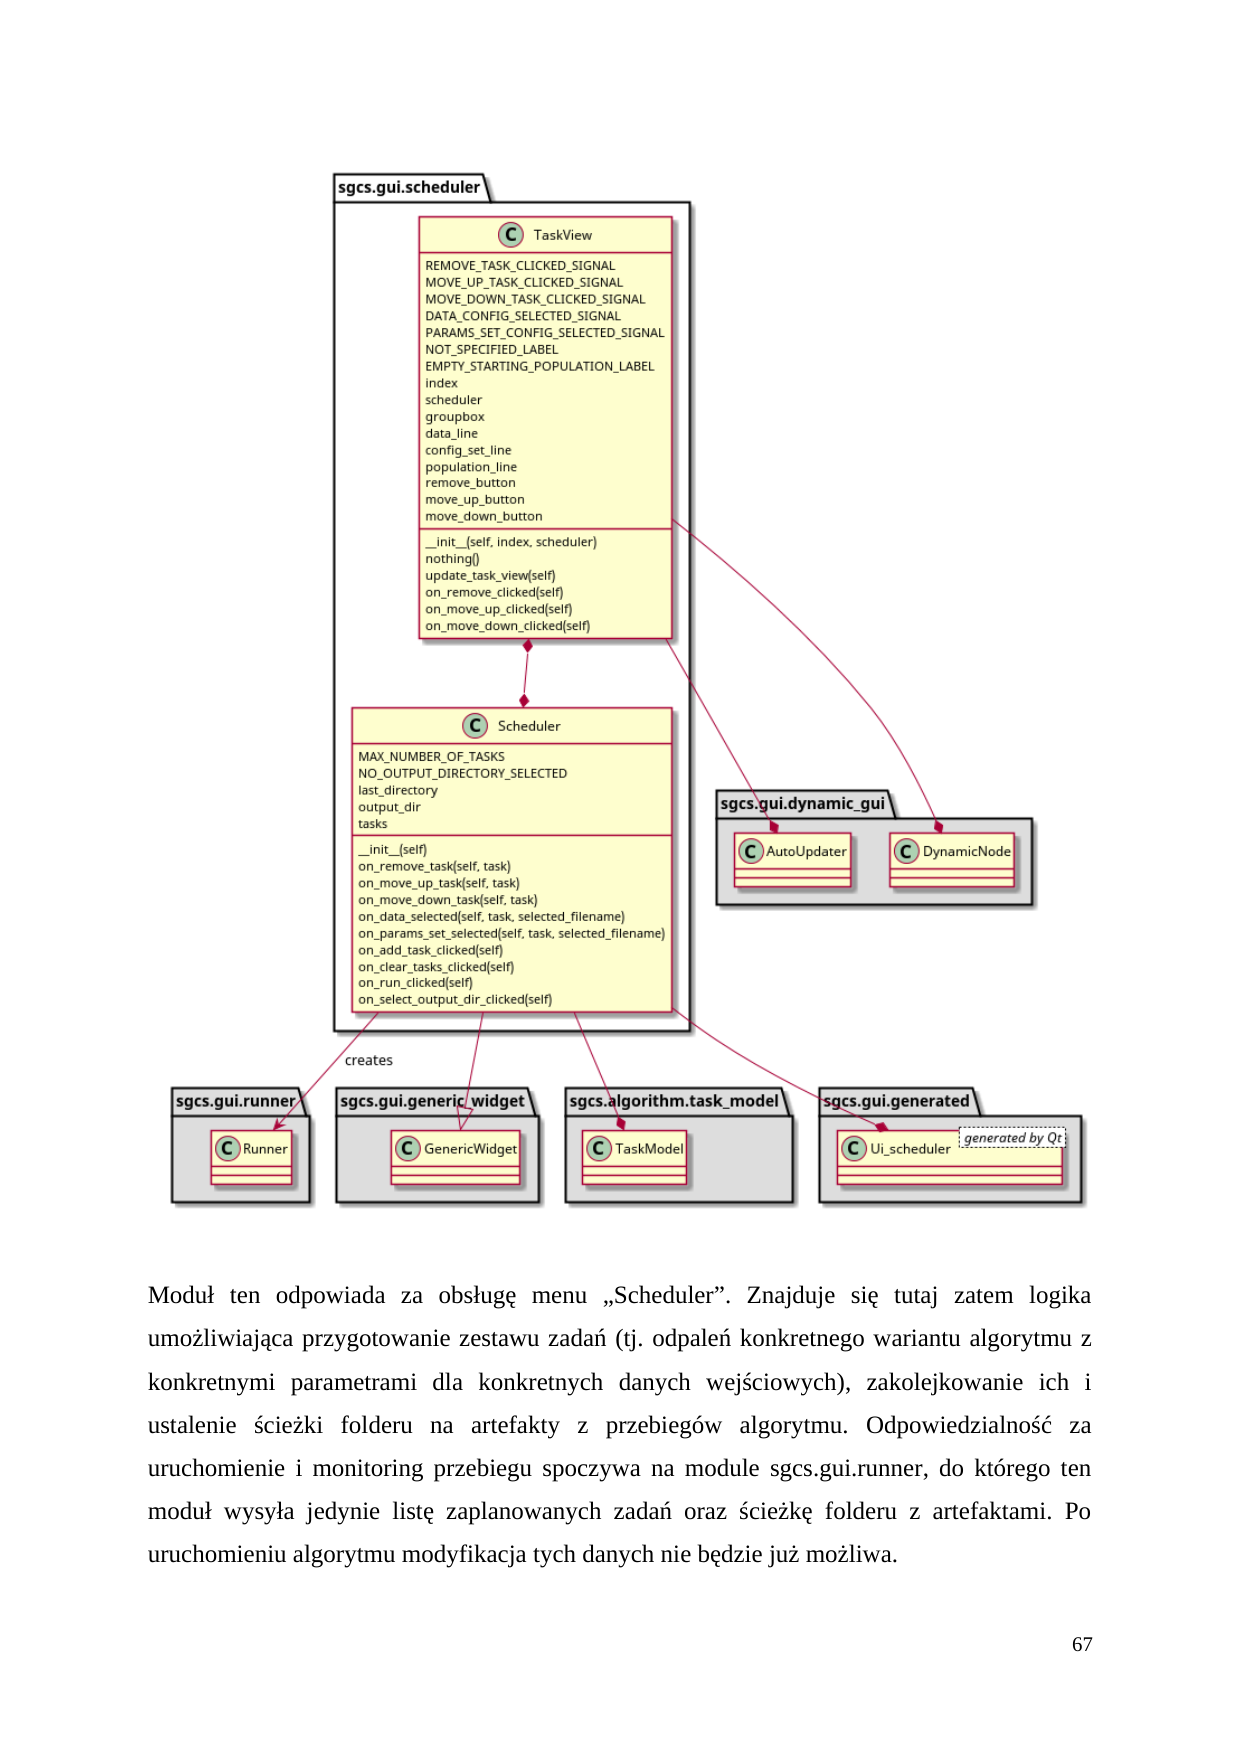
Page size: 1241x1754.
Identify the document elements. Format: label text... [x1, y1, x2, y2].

picture [147, 147, 1093, 1214]
text Moduł ten odpowiada za obsługę menu „Scheduler”. Znajduje się tutaj zatem logika umożliwiająca przygotowanie zestawu zadań (tj. odpaleń konkretnego wariantu algorytmu z konkretnymi parametrami dla konkretnych danych wejściowych), zakolejkowanie ich i ustalenie ścieżki folderu na artefakty z przebiegów algorytmu. Odpowiedzialność za uruchomienie i monitoring przebiegu spoczywa na module sgcs.gui.runner, do którego ten moduł wysyła jedynie listę zaplanowanych zadań oraz ścieżkę folderu z artefaktami. Po uruchomieniu algorytmu modyfikacja tych danych nie będzie już możliwa. [148, 1280, 1093, 1568]
